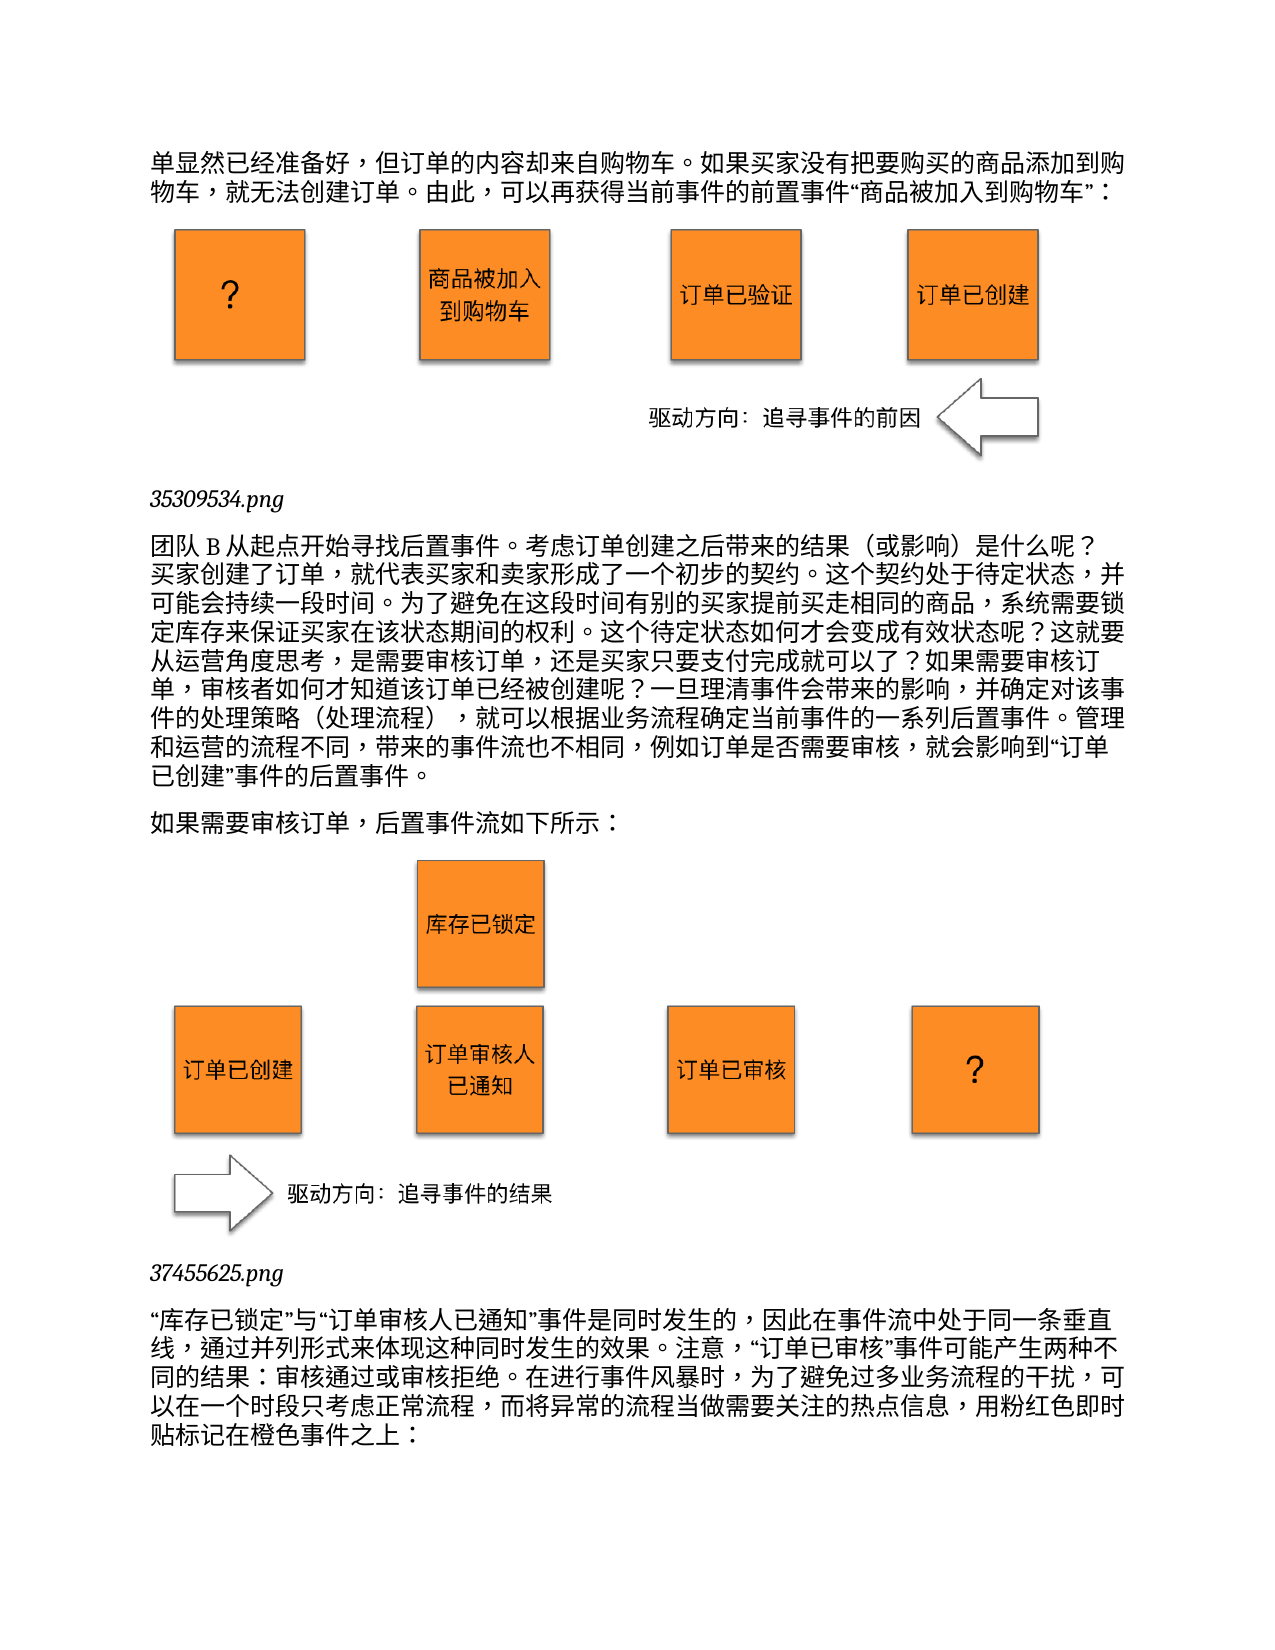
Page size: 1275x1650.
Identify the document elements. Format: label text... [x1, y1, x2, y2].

picture [168, 226, 1044, 465]
text 如果需要审核订单，后置事件流如下所示： [150, 810, 1125, 839]
text 团队 B 从起点开始寻找后置事件。考虑订单创建之后带来的结果（或影响）是什么呢？买家创建了订单，就代表买家和卖家形成了一个初步的契约。这个契约处于待定状态，并可能会持续一段时间。为了避免在这段时间有别的买家提前买走相同的商品，系统需要锁定库存来保证买家在该状态期间的权利。这个待定状态如何才会变成有效状态呢？这就要从运营角度思考，是需要审核订单，还是买家只要支付完成就可以了？如果需要审核订单，审核者如何才知道该订单已经被创建呢？一旦理清事件会带来的影响，并确定对该事件的处理策略（处理流程），就可以根据业务流程确定当前事件的一系列后置事件。管理和运营的流程不同，带来的事件流也不相同，例如订单是否需要审核，就会影响到“订单已创建”事件的后置事件。 [150, 533, 1125, 791]
text 37455625.png [150, 1259, 1125, 1288]
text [150, 150, 1125, 207]
picture [168, 857, 1044, 1239]
text “库存已锁定”与“订单审核人已通知”事件是同时发生的，因此在事件流中处于同一条垂直线，通过并列形式来体现这种同时发生的效果。注意，“订单已审核”事件可能产生两种不同的结果：审核通过或审核拒绝。在进行事件风暴时，为了避免过多业务流程的干扰，可以在一个时段只考虑正常流程，而将异常的流程当做需要关注的热点信息，用粉红色即时贴标记在橙色事件之上： [150, 1307, 1125, 1450]
text 35309534.png [150, 485, 1125, 514]
